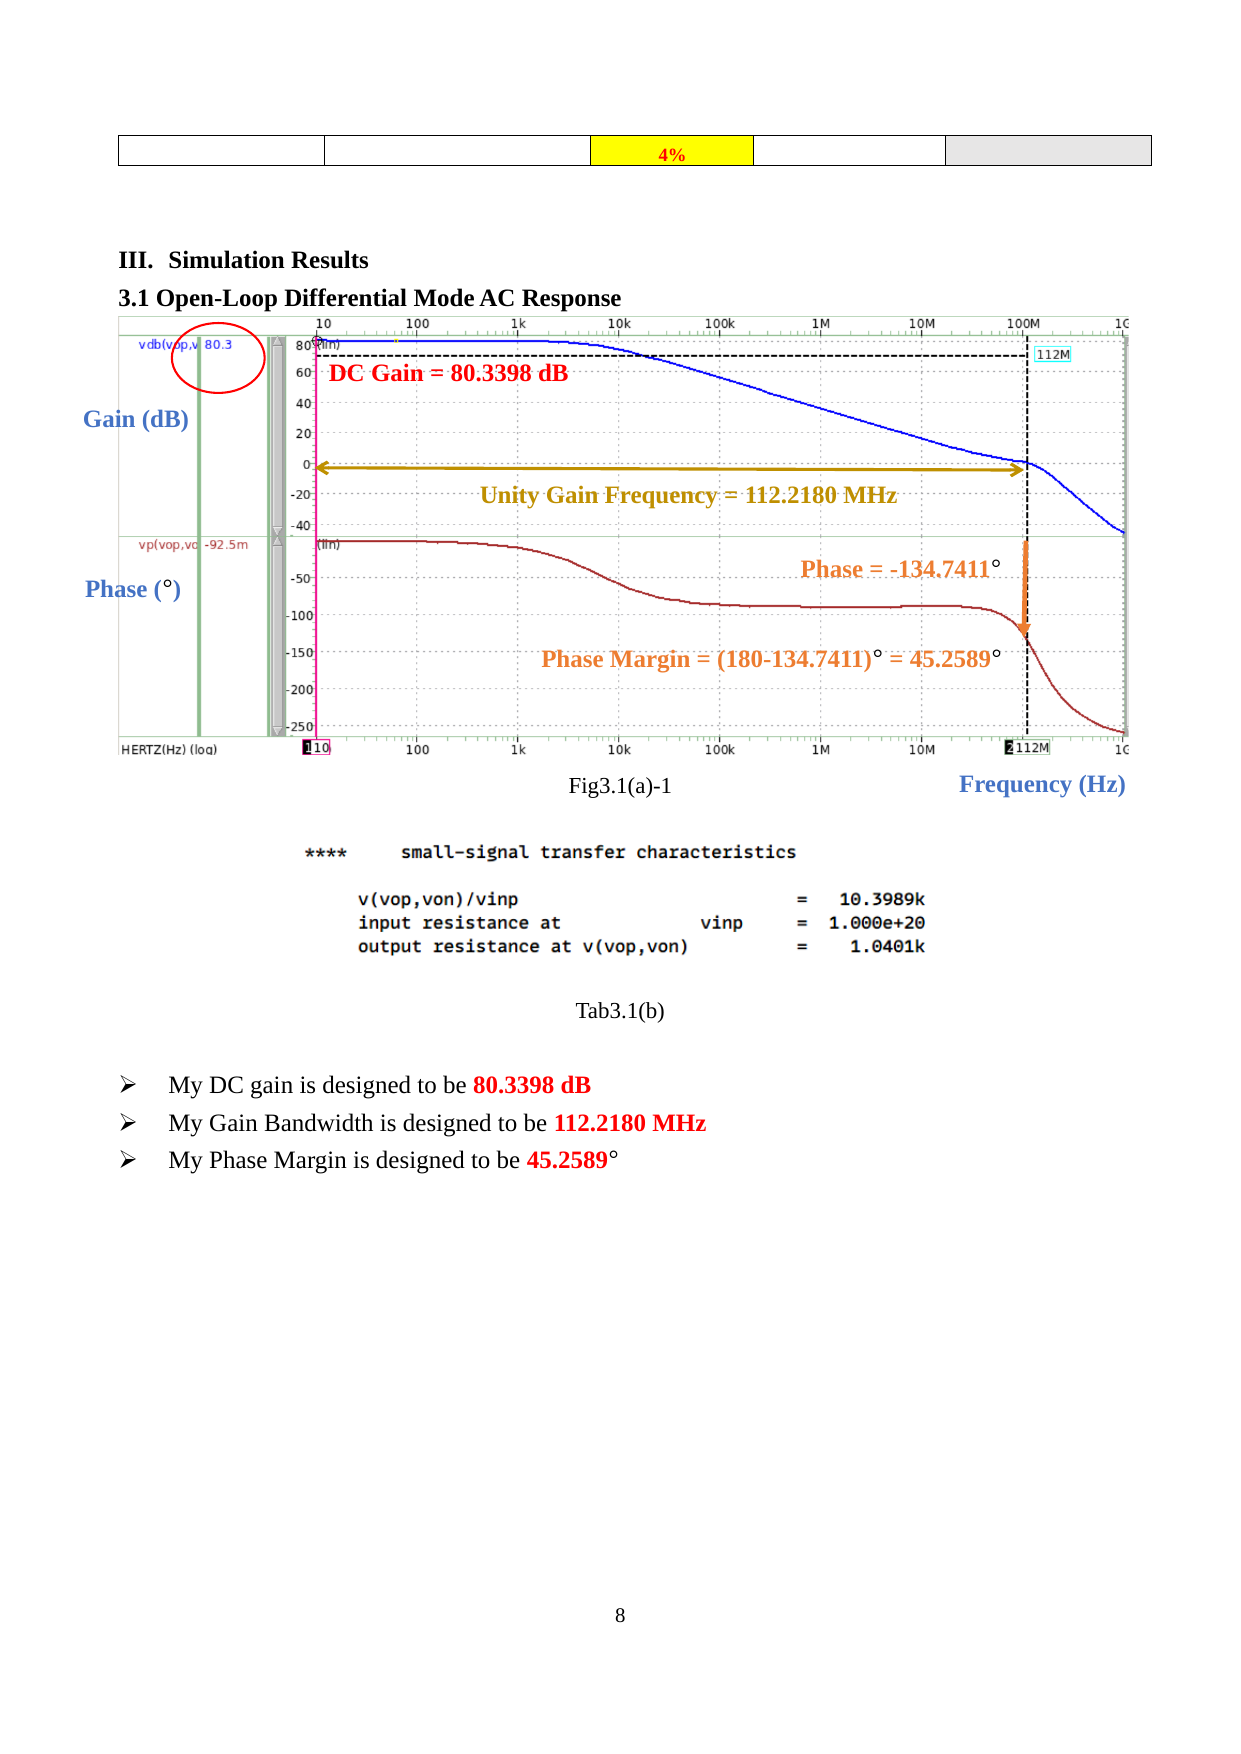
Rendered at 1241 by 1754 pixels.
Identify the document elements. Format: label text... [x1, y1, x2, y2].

text Tab3.1(b) [118, 991, 1122, 1029]
list Simulation Results [118, 241, 1122, 279]
picture [118, 316, 1129, 755]
text 3.1 Open-Loop Differential Mode AC Response [118, 279, 1122, 316]
picture [301, 841, 940, 963]
table_cell 4% [591, 136, 753, 165]
list My Gain Bandwidth is designed to be 112.2180 MHz [118, 1104, 1122, 1141]
list My Phase Margin is designed to be 45.2589 [118, 1141, 1122, 1179]
list My DC gain is designed to be 80.3398 dB [118, 1066, 1122, 1104]
text Fig3.1(a)-1 [118, 766, 1122, 804]
